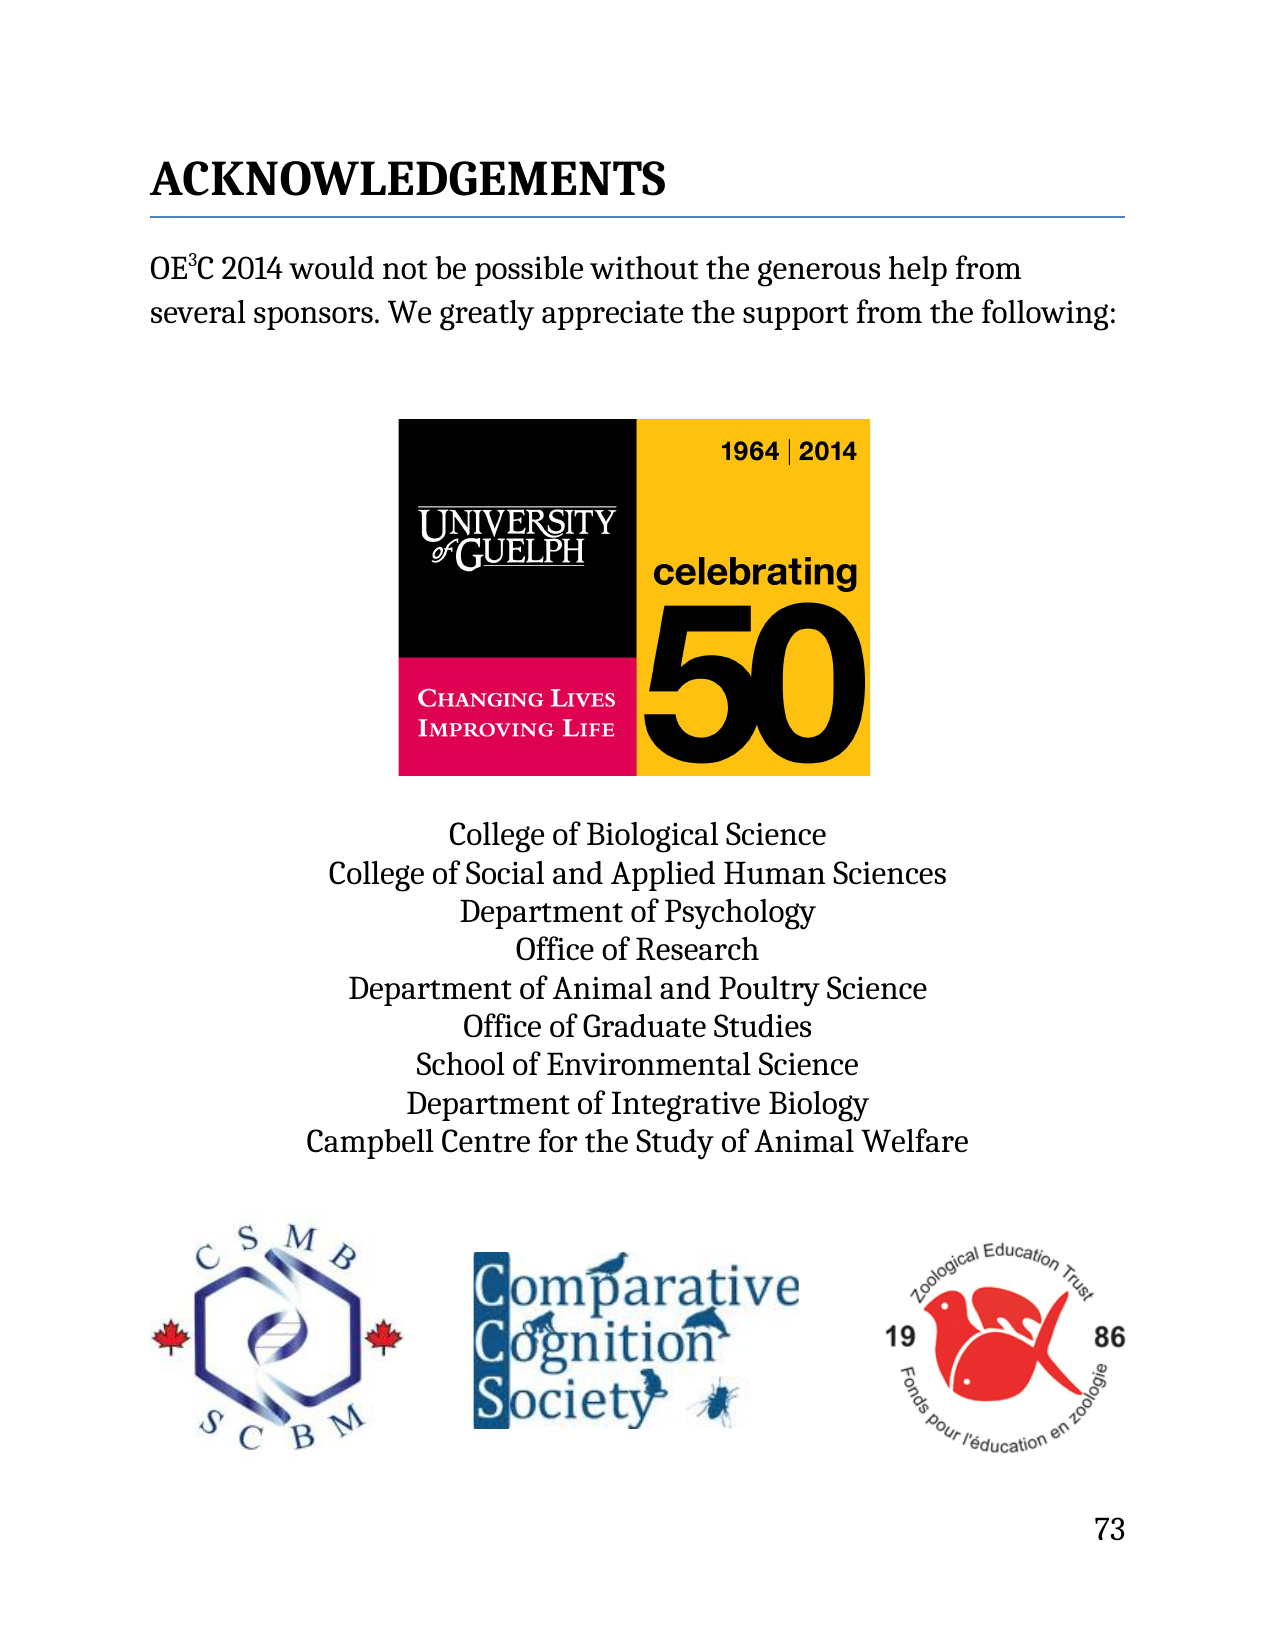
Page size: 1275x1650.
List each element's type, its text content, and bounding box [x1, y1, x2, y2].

picture [398, 419, 875, 777]
picture [473, 1252, 799, 1429]
picture [881, 1225, 1126, 1470]
picture [150, 1210, 405, 1466]
title ACKNOWLEDGEMENTS [150, 150, 1125, 216]
text OE3C 2014 would not be possible without the generous help from several sponsors. We greatly appreciate the support from the following: [150, 249, 1125, 332]
